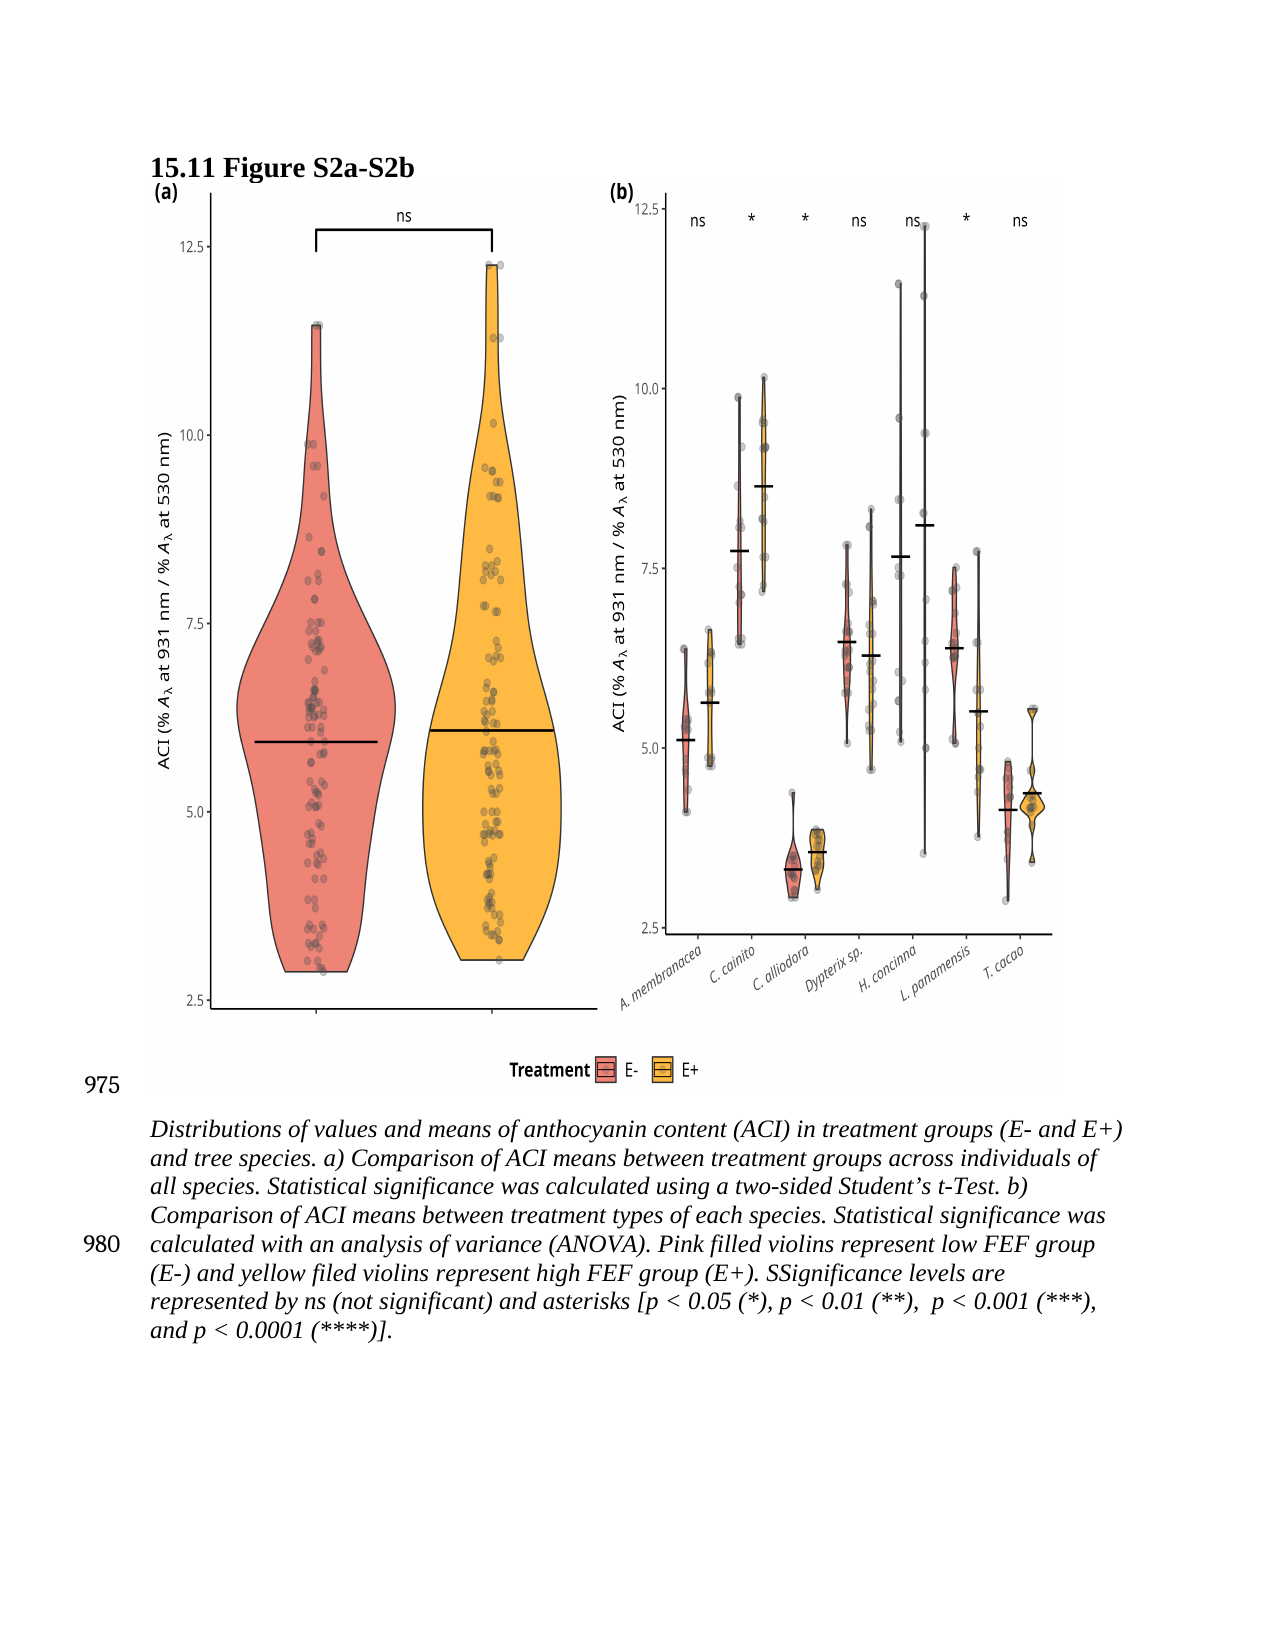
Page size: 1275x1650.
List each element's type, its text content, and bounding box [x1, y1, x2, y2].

subtitle 15.11 Figure S2a-S2b [150, 150, 1125, 183]
picture [150, 183, 1060, 1093]
text Distributions of values and means of anthocyanin content (ACI) in treatment groups (E- and E+) and tree species. a) Comparison of ACI means between treatment groups across individuals of all species. Statistical significance was calculated using a two-sided Student’s t-Test. b) Comparison of ACI means between treatment types of each species. Statistical significance was calculated with an analysis of variance (ANOVA). Pink filled violins represent low FEF group (E-) and yellow filed violins represent high FEF group (E+). SSignificance levels are represented by ns (not significant) and asterisks [p < 0.05 (*), p < 0.01 (**), p < 0.001 (***), and p < 0.0001 (****)]. [150, 1114, 1125, 1344]
